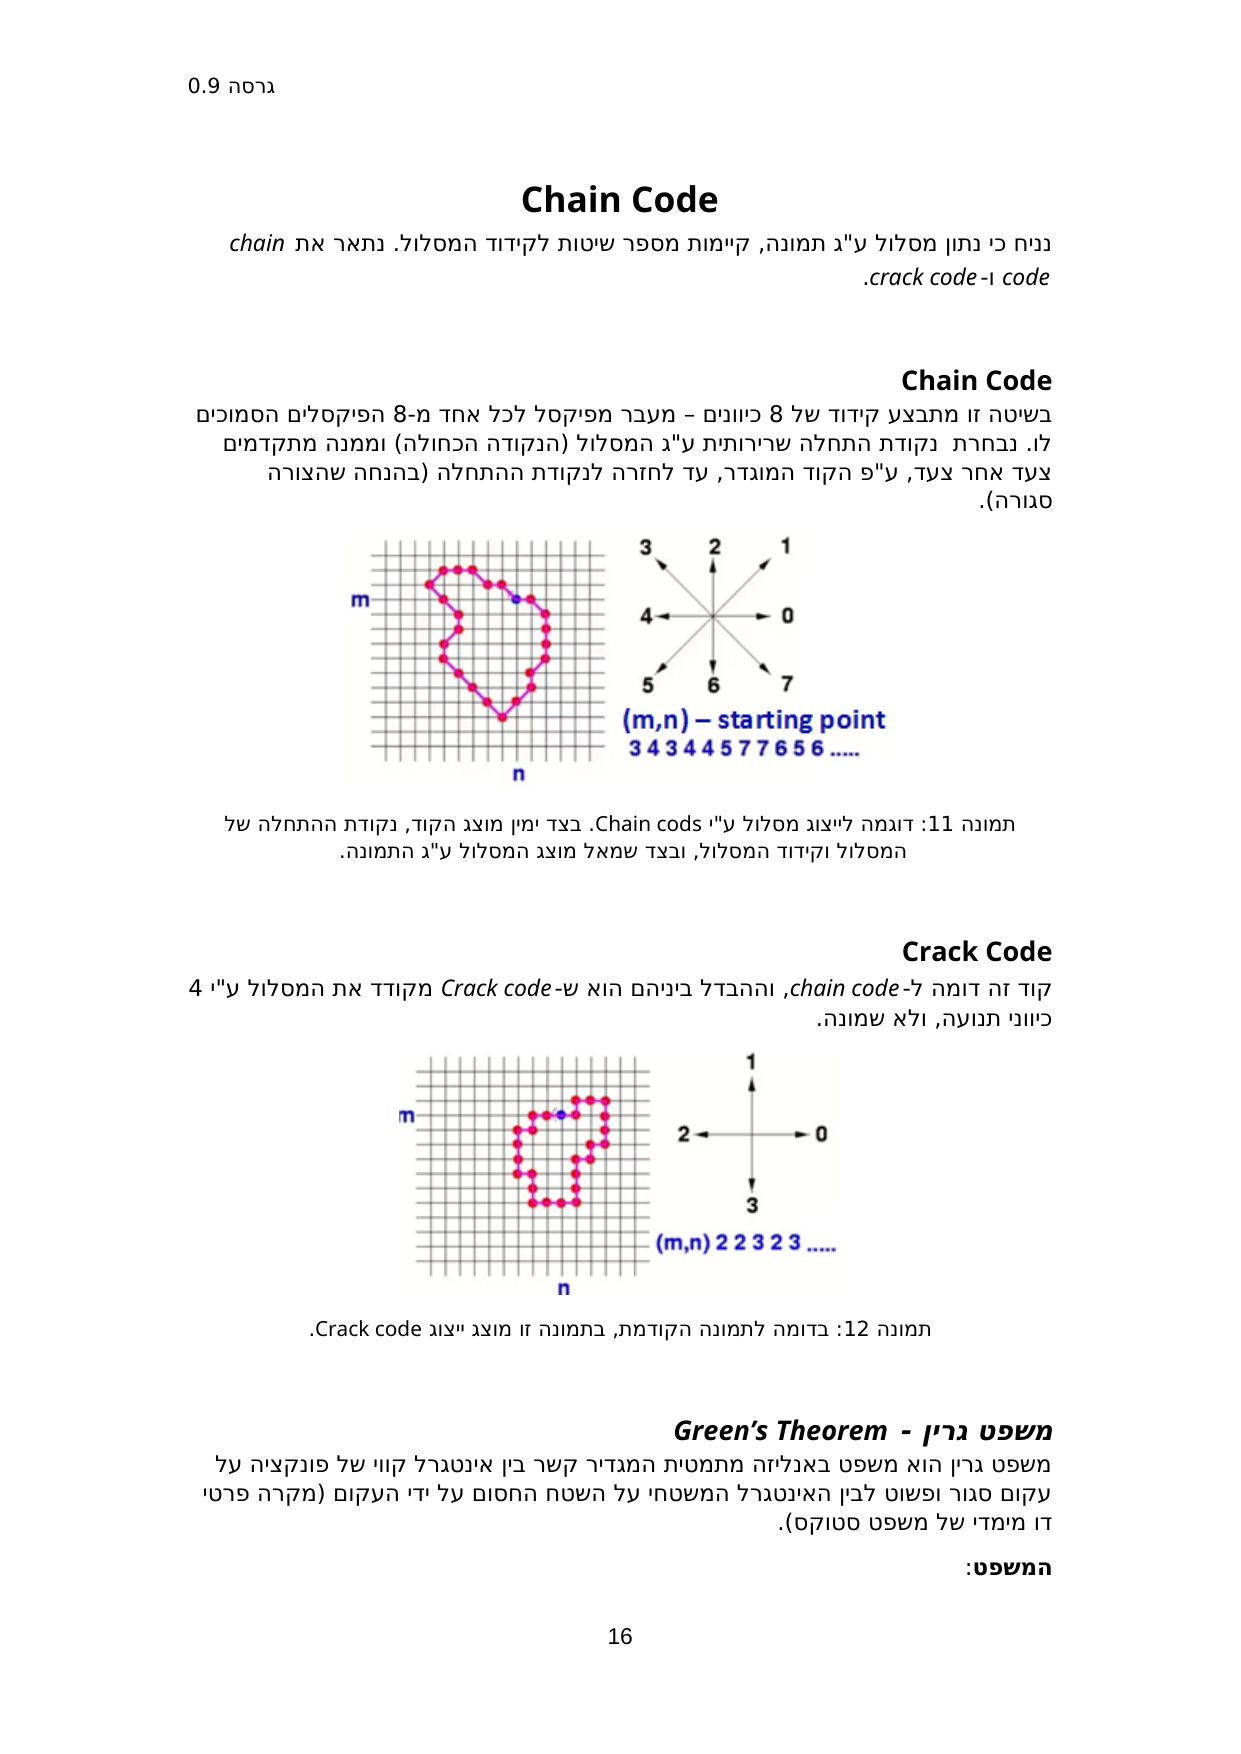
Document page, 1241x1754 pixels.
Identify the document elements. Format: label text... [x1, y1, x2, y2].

subtitle Crack Code [187, 932, 1053, 969]
text משפט גרין הוא משפט באנליזה מתמטית המגדיר קשר בין אינטגרל קווי של פונקציה על עקום סגור ופשוט לבין האינטגרל המשטחי על השטח החסום על ידי העקום (מקרה פרטי דו מימדי של משפט סטוקס). [187, 1451, 1053, 1535]
text תמונה 12: בדומה לתמונה הקודמת, בתמונה זו מוצג ייצוג Crack code. [187, 1314, 1053, 1342]
text בשיטה זו מתבצע קידוד של 8 כיוונים – מעבר מפיקסל לכל אחד מ-8 הפיקסלים הסמוכים לו. נבחרת נקודת התחלה שרירותית ע"ג המסלול (הנקודה הכחולה) וממנה מתקדמים צעד אחר צעד, ע"פ הקוד המוגדר, עד לחזרה לנקודת ההתחלה (בהנחה שהצורה סגורה). [187, 401, 1053, 514]
picture [399, 1050, 841, 1295]
picture [344, 533, 896, 790]
text תמונה 11: דוגמה לייצוג מסלול ע"י Chain cods. בצד ימין מוצג הקוד, נקודת ההתחלה של המסלול וקידוד המסלול, ובצד שמאל מוצג המסלול ע"ג התמונה. [187, 809, 1053, 863]
text נניח כי נתון מסלול ע"ג תמונה, קיימות מספר שיטות לקידוד המסלול. נתאר את chain code ו-crack code. [187, 227, 1053, 292]
text קוד זה דומה ל-chain code, וההבדל ביניהם הוא ש-Crack code מקודד את המסלול ע"י 4 כיווני תנועה, ולא שמונה. [187, 972, 1053, 1032]
subtitle משפט גרין - Green’s Theorem [187, 1411, 1053, 1448]
subtitle Chain Code [187, 362, 1053, 398]
text המשפט: [187, 1554, 1053, 1581]
subtitle Chain Code [187, 175, 1053, 223]
